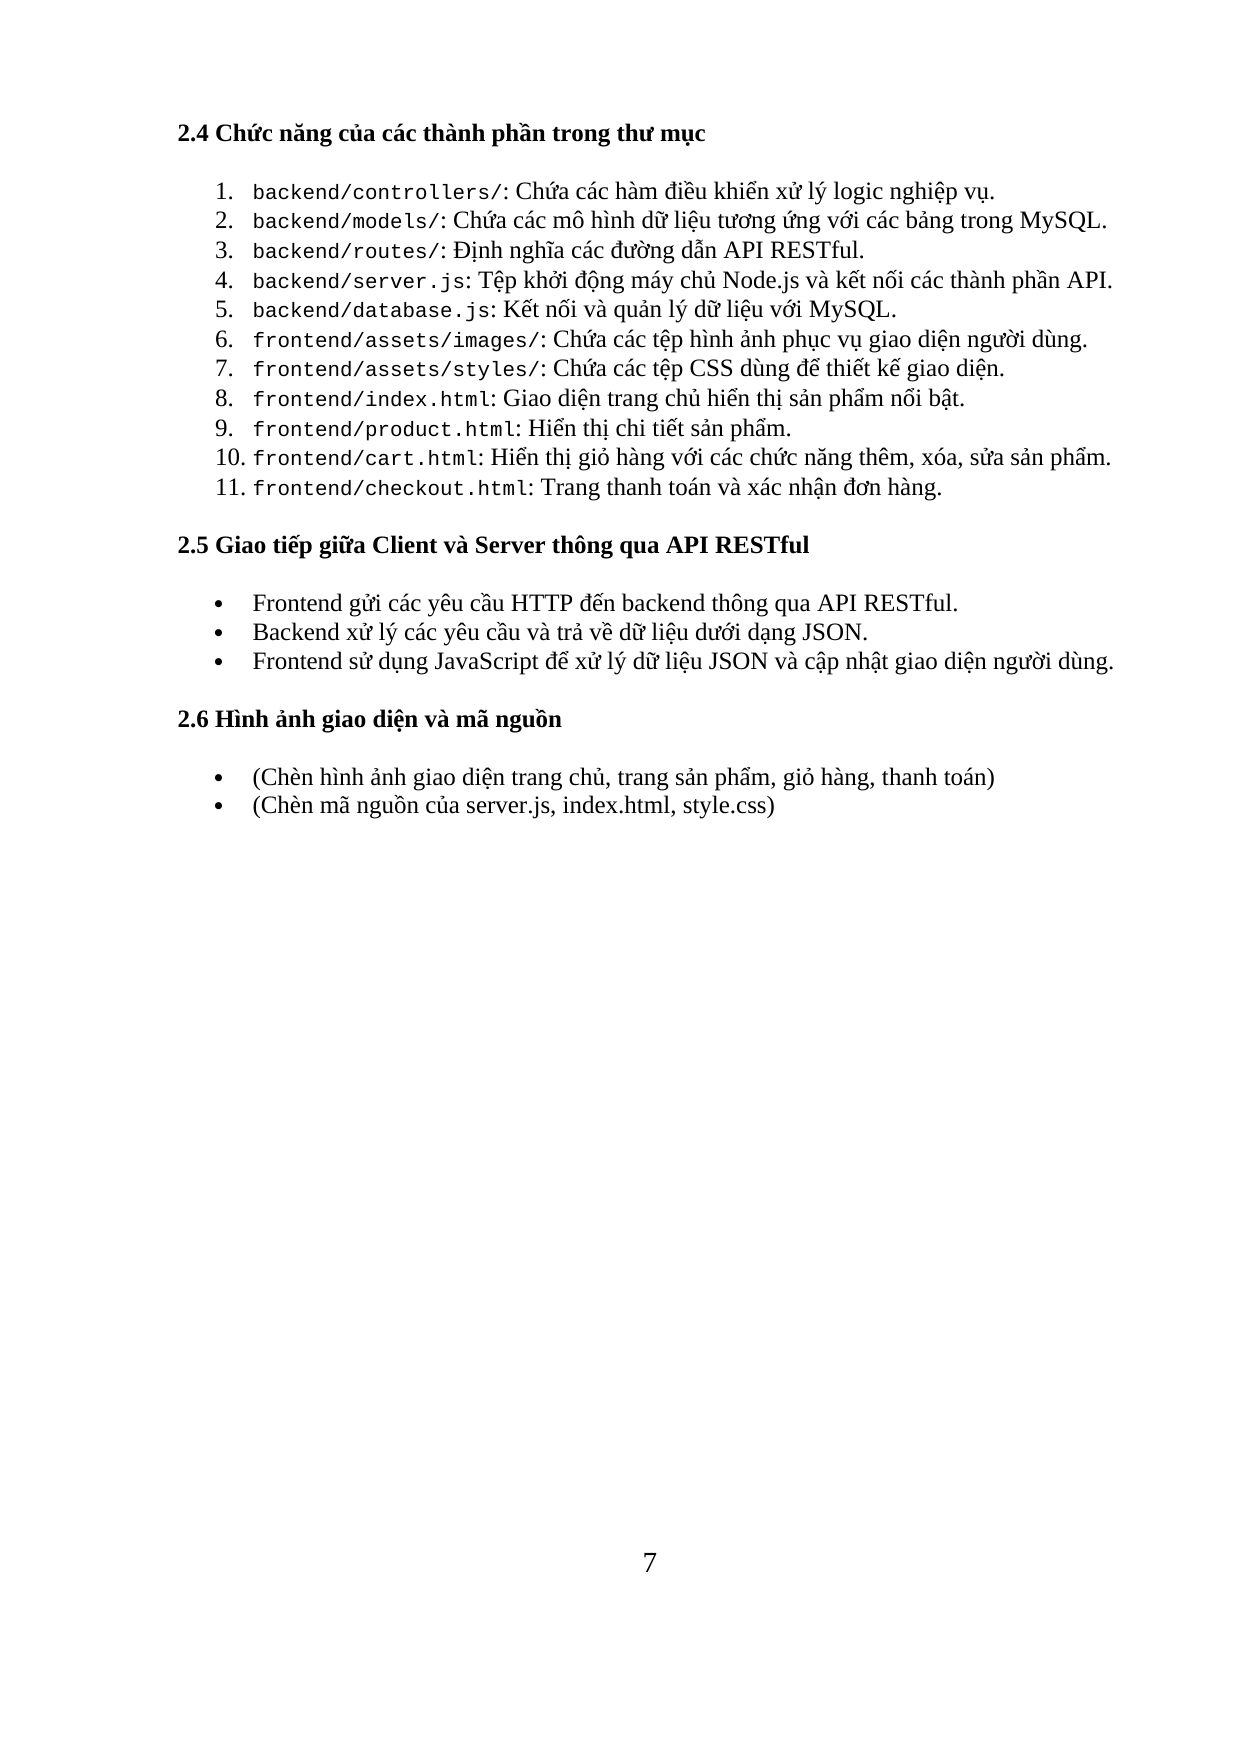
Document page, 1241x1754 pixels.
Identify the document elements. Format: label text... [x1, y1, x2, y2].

list frontend/cart.html: Hiển thị giỏ hàng với các chức năng thêm, xóa, sửa sản phẩm. [215, 442, 1122, 472]
list frontend/assets/styles/: Chứa các tệp CSS dùng để thiết kế giao diện. [215, 353, 1122, 383]
list backend/models/: Chứa các mô hình dữ liệu tương ứng với các bảng trong MySQL. [215, 206, 1122, 235]
text 2.4 Chức năng của các thành phần trong thư mục [177, 118, 1122, 147]
list frontend/product.html: Hiển thị chi tiết sản phẩm. [215, 413, 1122, 442]
list backend/database.js: Kết nối và quản lý dữ liệu với MySQL. [215, 294, 1122, 324]
text 2.5 Giao tiếp giữa Client và Server thông qua API RESTful [177, 531, 1122, 559]
list frontend/assets/images/: Chứa các tệp hình ảnh phục vụ giao diện người dùng. [215, 324, 1122, 353]
text 2.6 Hình ảnh giao diện và mã nguồn [177, 704, 1122, 733]
list frontend/index.html: Giao diện trang chủ hiển thị sản phẩm nổi bật. [215, 383, 1122, 413]
list backend/controllers/: Chứa các hàm điều khiển xử lý logic nghiệp vụ. [215, 176, 1122, 206]
list (Chèn hình ảnh giao diện trang chủ, trang sản phẩm, giỏ hàng, thanh toán) [215, 762, 1122, 791]
list Backend xử lý các yêu cầu và trả về dữ liệu dưới dạng JSON. [215, 617, 1122, 646]
list frontend/checkout.html: Trang thanh toán và xác nhận đơn hàng. [215, 472, 1122, 501]
list (Chèn mã nguồn của server.js, index.html, style.css) [215, 791, 1122, 819]
list backend/routes/: Định nghĩa các đường dẫn API RESTful. [215, 235, 1122, 265]
list Frontend sử dụng JavaScript để xử lý dữ liệu JSON và cập nhật giao diện người dùng. [215, 646, 1122, 675]
list backend/server.js: Tệp khởi động máy chủ Node.js và kết nối các thành phần API. [215, 265, 1122, 294]
list Frontend gửi các yêu cầu HTTP đến backend thông qua API RESTful. [215, 588, 1122, 617]
